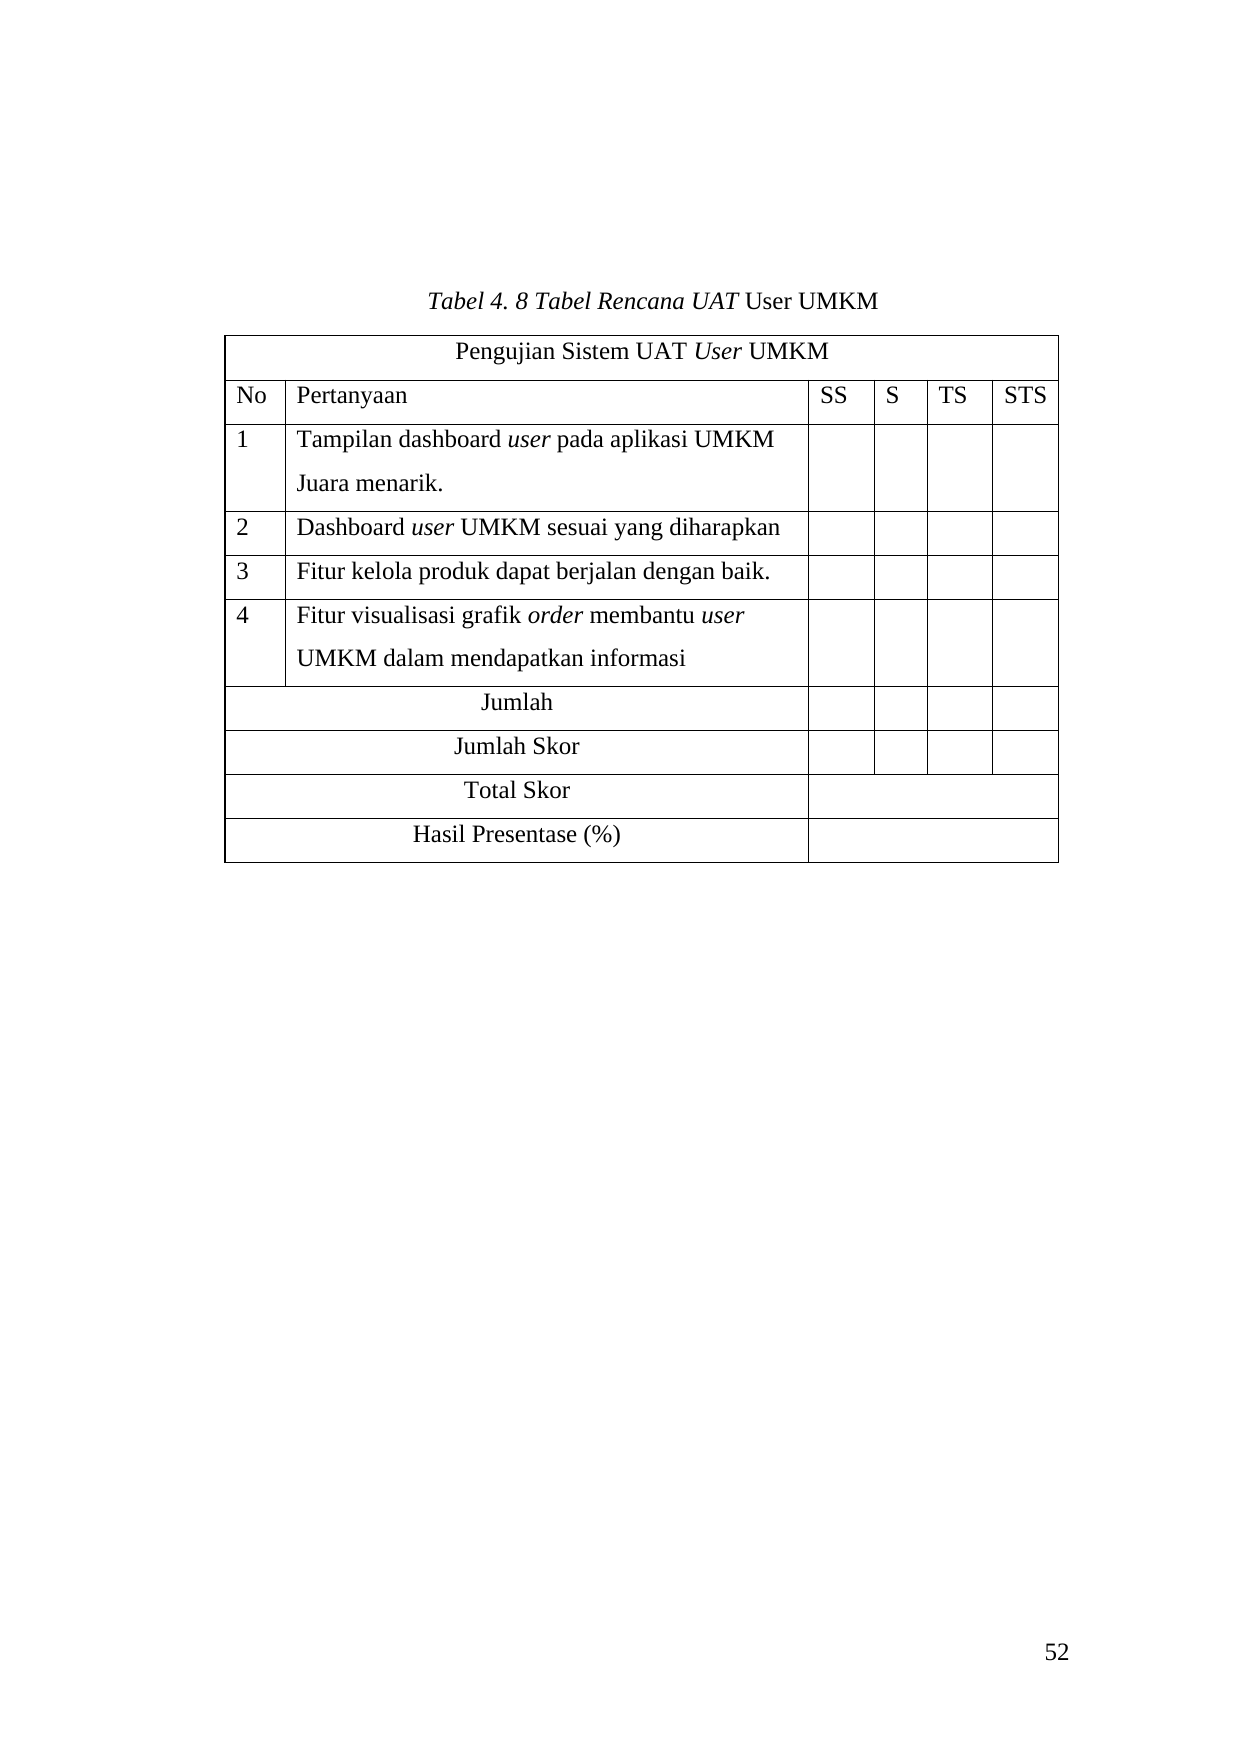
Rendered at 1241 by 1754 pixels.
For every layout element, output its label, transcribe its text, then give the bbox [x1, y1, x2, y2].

table_cell Total Skor [226, 775, 808, 818]
table_cell [809, 687, 874, 730]
table_cell TS [928, 381, 992, 423]
table_cell [928, 731, 992, 774]
table_cell No [226, 381, 285, 423]
table_cell Fitur visualisasi grafik order membantu user UMKM dalam mendapatkan informasi [286, 600, 808, 686]
table_cell [809, 731, 874, 774]
table_cell Tampilan dashboard user pada aplikasi UMKM Juara menarik. [286, 425, 808, 511]
table_cell Hasil Presentase (%) [226, 819, 808, 862]
table_cell 2 [226, 512, 285, 555]
table_cell 3 [226, 556, 285, 599]
table_cell [928, 600, 992, 686]
table_cell Jumlah [226, 687, 808, 730]
table_cell [875, 512, 927, 555]
table_cell 1 [226, 425, 285, 511]
table_cell [809, 819, 1058, 862]
table_cell [875, 556, 927, 599]
table_cell S [875, 381, 927, 423]
table_cell [875, 425, 927, 511]
table_cell [993, 556, 1058, 599]
table_cell Jumlah Skor [226, 731, 808, 774]
table_cell STS [993, 381, 1058, 423]
table_cell [993, 600, 1058, 686]
table_cell [928, 512, 992, 555]
table_cell [993, 687, 1058, 730]
table_cell [875, 731, 927, 774]
table_cell Pertanyaan [286, 381, 808, 423]
text Tabel 4. 8 Tabel Rencana UAT User UMKM [236, 286, 1069, 314]
table_cell [928, 425, 992, 511]
table_cell [928, 556, 992, 599]
table_cell [993, 425, 1058, 511]
table_cell Dashboard user UMKM sesuai yang diharapkan [286, 512, 808, 555]
table_cell [809, 512, 874, 555]
table_cell SS [809, 381, 874, 423]
table_header Pengujian Sistem UAT User UMKM [226, 336, 1058, 379]
table_cell [875, 687, 927, 730]
table_cell [875, 600, 927, 686]
table_cell [993, 512, 1058, 555]
table_cell [809, 425, 874, 511]
table_cell [928, 687, 992, 730]
table_cell [809, 775, 1058, 818]
table_cell Fitur kelola produk dapat berjalan dengan baik. [286, 556, 808, 599]
table_cell [993, 731, 1058, 774]
table_cell [809, 600, 874, 686]
table_cell 4 [226, 600, 285, 686]
table_cell [809, 556, 874, 599]
